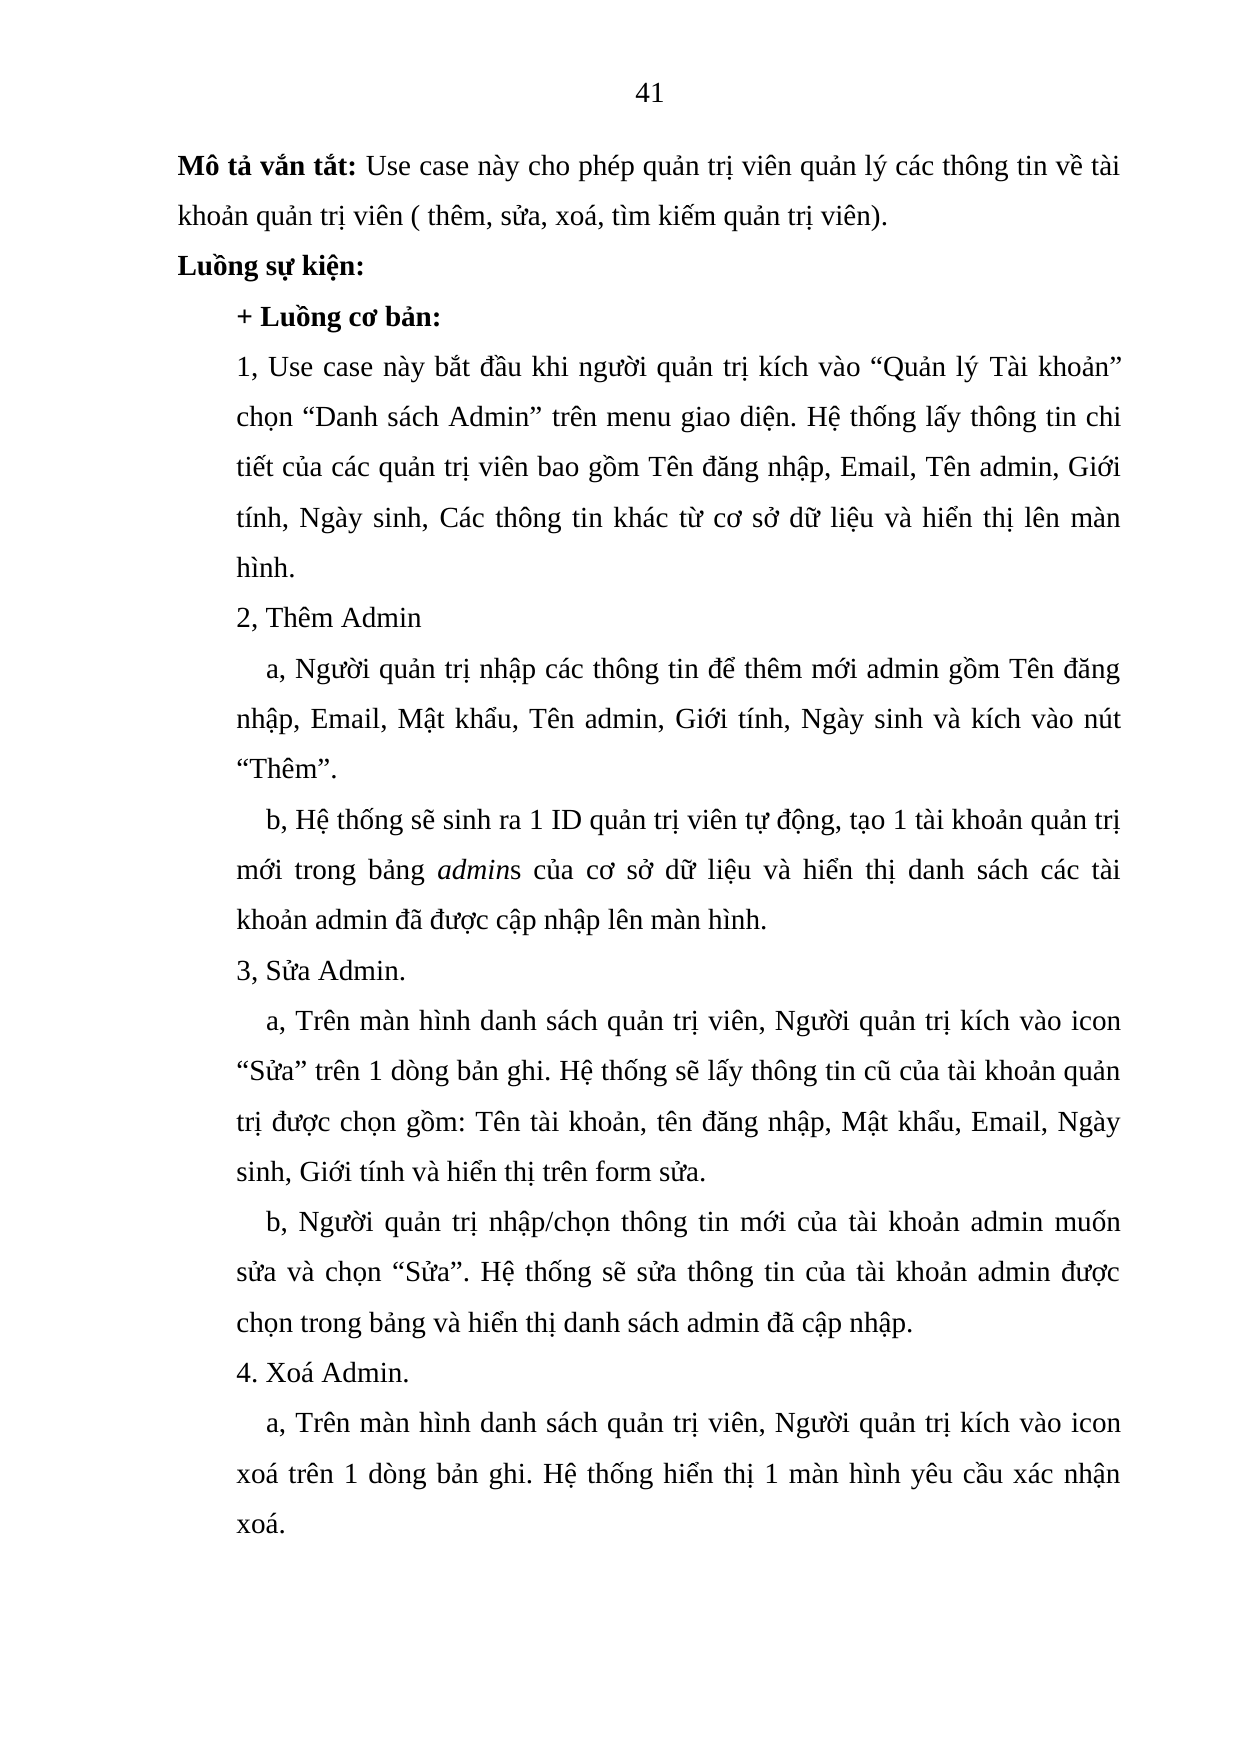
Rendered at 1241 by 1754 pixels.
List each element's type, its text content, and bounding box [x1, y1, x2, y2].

text b, Hệ thống sẽ sinh ra 1 ID quản trị viên tự động, tạo 1 tài khoản quản trị mới trong bảng admins của cơ sở dữ liệu và hiển thị danh sách các tài khoản admin đã được cập nhập lên màn hình. [236, 802, 1122, 936]
list + Luồng cơ bản: [177, 299, 1122, 332]
text b, Người quản trị nhập/chọn thông tin mới của tài khoản admin muốn sửa và chọn “Sửa”. Hệ thống sẽ sửa thông tin của tài khoản admin được chọn trong bảng và hiển thị danh sách admin đã cập nhập. [236, 1204, 1122, 1338]
text 4. Xoá Admin. [236, 1355, 1122, 1389]
text 3, Sửa Admin. [236, 953, 1122, 986]
text a, Trên màn hình danh sách quản trị viên, Người quản trị kích vào icon “Sửa” trên 1 dòng bản ghi. Hệ thống sẽ lấy thông tin cũ của tài khoản quản trị được chọn gồm: Tên tài khoản, tên đăng nhập, Mật khẩu, Email, Ngày sinh, Giới tính và hiển thị trên form sửa. [236, 1003, 1122, 1187]
text Mô tả vắn tắt: Use case này cho phép quản trị viên quản lý các thông tin về tài khoản quản trị viên ( thêm, sửa, xoá, tìm kiếm quản trị viên). [177, 148, 1122, 232]
text a, Người quản trị nhập các thông tin để thêm mới admin gồm Tên đăng nhập, Email, Mật khẩu, Tên admin, Giới tính, Ngày sinh và kích vào nút “Thêm”. [236, 651, 1122, 785]
text 2, Thêm Admin [236, 601, 1122, 634]
text 1, Use case này bắt đầu khi người quản trị kích vào “Quản lý Tài khoản” chọn “Danh sách Admin” trên menu giao diện. Hệ thống lấy thông tin chi tiết của các quản trị viên bao gồm Tên đăng nhập, Email, Tên admin, Giới tính, Ngày sinh, Các thông tin khác từ cơ sở dữ liệu và hiển thị lên màn hình. [236, 349, 1122, 584]
text a, Trên màn hình danh sách quản trị viên, Người quản trị kích vào icon xoá trên 1 dòng bản ghi. Hệ thống hiển thị 1 màn hình yêu cầu xác nhận xoá. [236, 1406, 1122, 1540]
text Luồng sự kiện: [177, 248, 1122, 282]
